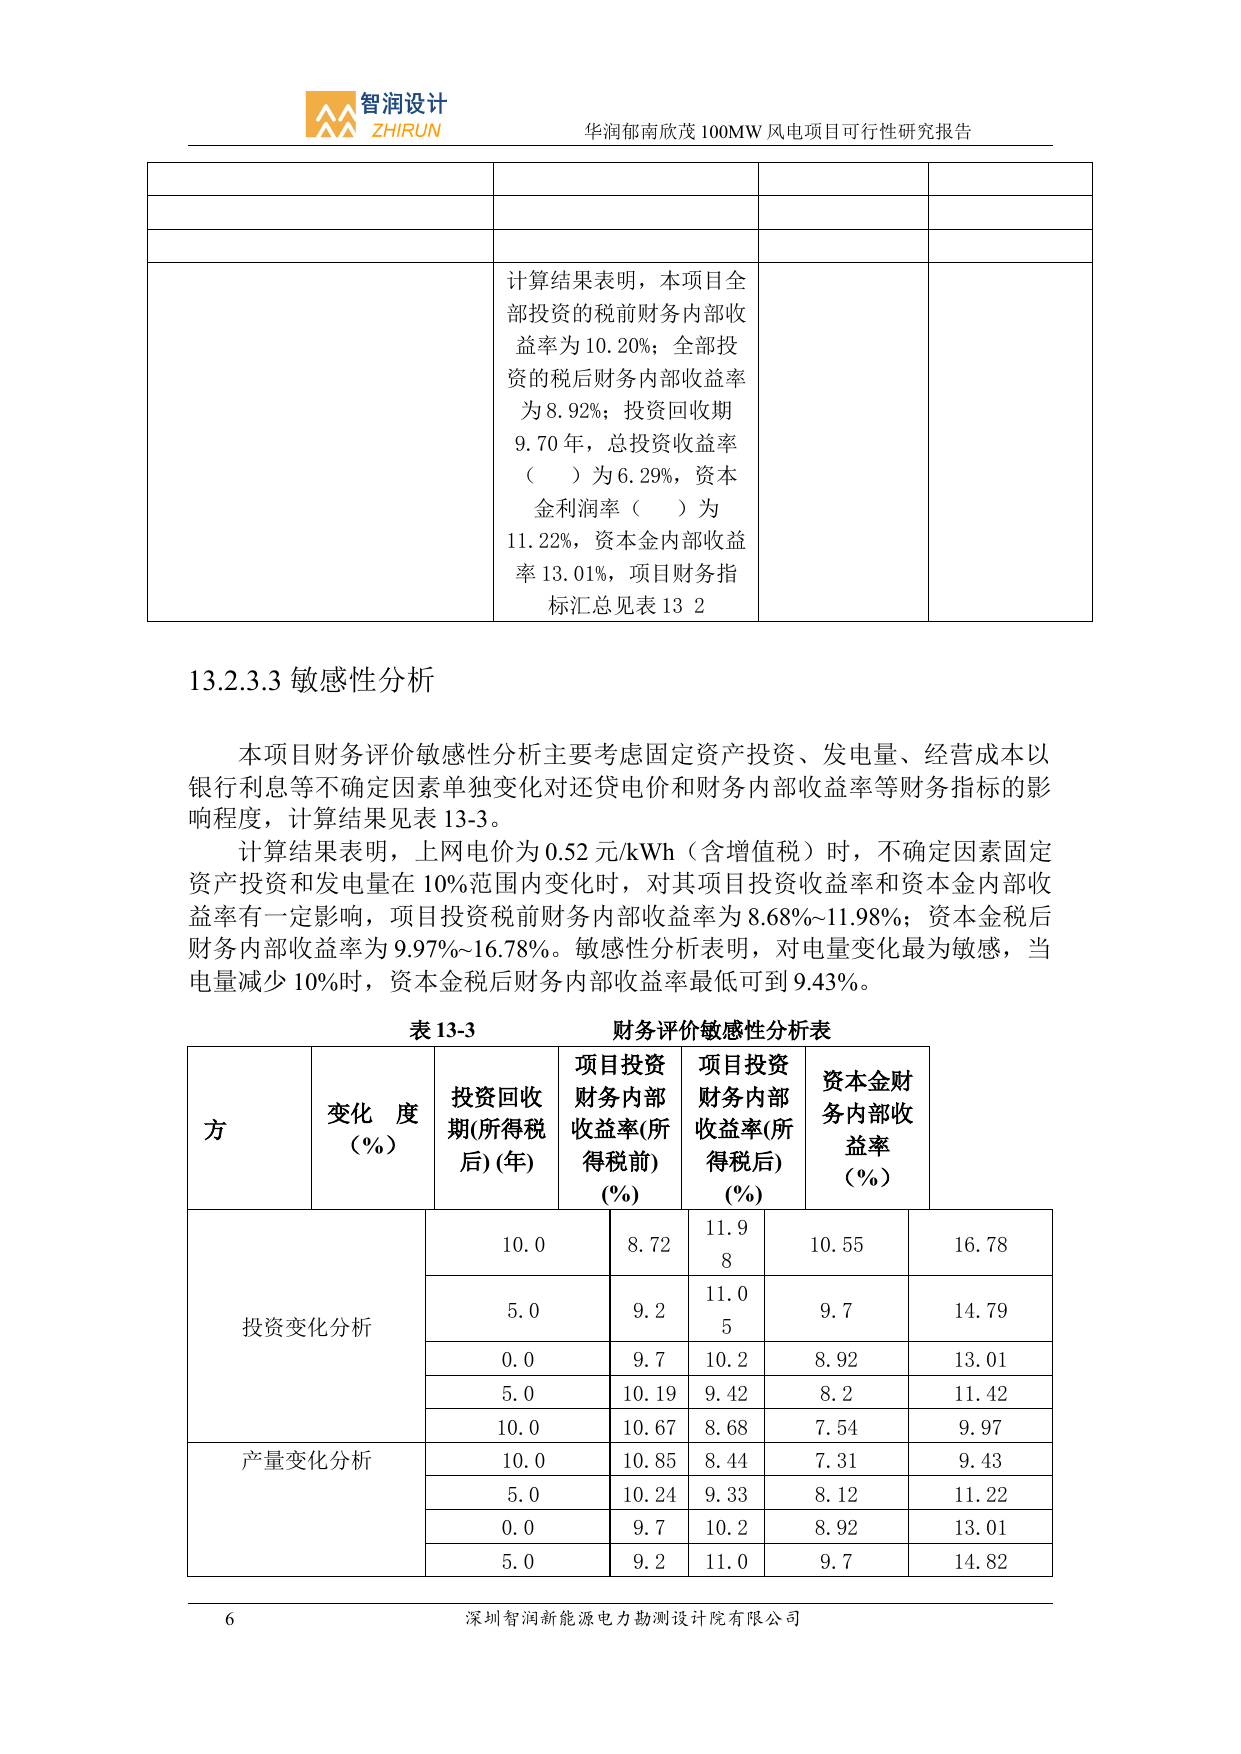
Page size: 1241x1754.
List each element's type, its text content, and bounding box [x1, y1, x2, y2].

table_cell 8.92 [765, 1510, 908, 1542]
table_cell 10.24 [611, 1476, 688, 1509]
table_cell - [759, 196, 928, 229]
table_cell -10.0 [426, 1210, 609, 1275]
table_cell 8.44 [689, 1443, 764, 1475]
table_header 方案类型 [188, 1047, 311, 1209]
table_cell 9.97 [909, 1409, 1052, 1442]
table_cell -5.0 [426, 1476, 609, 1509]
table_cell - [929, 163, 1092, 195]
table_cell 10.85 [611, 1443, 688, 1475]
table_cell - [929, 196, 1092, 229]
table_cell - [494, 196, 758, 229]
text 计算结果表明，上网电价为0.52元/kWh（含增值税）时，不确定因素固定资产投资和发电量在10%范围内变化时，对其项目投资收益率和资本金内部收益率有一定影响，项目投资税前财务内部收益率为8.68%~11.98%；资本金税后财务内部收益率为9.97%~16.78%。敏感性分析表明，对电量变化最为敏感，当电量减少10%时，资本金税后财务内部收益率最低可到9.43%。 [187, 834, 1053, 997]
table_cell 8.92 [765, 1342, 908, 1375]
table_cell 9.7 [765, 1544, 908, 1576]
table_header 投资回收期(所得税后) (年) [435, 1047, 558, 1209]
table_cell 11.42 [909, 1376, 1052, 1408]
table_cell 9.7 [611, 1510, 688, 1542]
table_cell 投资变化分析 [188, 1210, 425, 1442]
table_cell 0.0 [426, 1510, 609, 1542]
table_cell 11.05 [689, 1276, 764, 1341]
table_header 资本金财务内部收益率（%） [806, 1047, 929, 1209]
table_cell - [929, 263, 1092, 621]
table_cell - [759, 230, 928, 262]
picture [305, 88, 448, 139]
table_cell 10.2 [689, 1342, 764, 1375]
table_cell 14.82 [909, 1544, 1052, 1576]
table_cell 9.7 [765, 1276, 908, 1341]
table_cell - [759, 263, 928, 621]
table_cell - [148, 263, 493, 621]
table_cell 9.43 [909, 1443, 1052, 1475]
table_cell 9.2 [611, 1276, 688, 1341]
table_cell -10.0 [426, 1443, 609, 1475]
table_cell 5.0 [426, 1544, 609, 1576]
text 本项目财务评价敏感性分析主要考虑固定资产投资、发电量、经营成本以银行利息等不确定因素单独变化对还贷电价和财务内部收益率等财务指标的影响程度，计算结果见表13-3。 [187, 737, 1053, 834]
table_cell 10.0 [426, 1409, 609, 1442]
table_cell 0.0 [426, 1342, 609, 1375]
table_cell 8.68 [689, 1409, 764, 1442]
table_cell 11.06 [689, 1544, 764, 1576]
table_cell 11.98 [689, 1210, 764, 1275]
table_cell - [929, 230, 1092, 262]
text 表13-3 财务评价敏感性分析表 [187, 1013, 1053, 1046]
table_cell 13.01 [909, 1342, 1052, 1375]
table_cell - [494, 163, 758, 195]
table_cell - [148, 230, 493, 262]
table_cell 8.2 [765, 1376, 908, 1408]
table_cell 13.01 [909, 1510, 1052, 1542]
table_header 项目投资财务内部收益率(所得税前)(%) [559, 1047, 681, 1209]
table_cell 7.31 [765, 1443, 908, 1475]
table_cell - [494, 230, 758, 262]
table_cell 11.22 [909, 1476, 1052, 1509]
table_cell 9.7 [611, 1342, 688, 1375]
table_cell - [148, 196, 493, 229]
table_header 变化幅度（%） [312, 1047, 434, 1209]
table_cell -5.0 [426, 1276, 609, 1341]
table_header 项目投资财务内部收益率(所得税后)(%) [682, 1047, 805, 1209]
table_cell 计算结果表明，本项目全部投资的税前财务内部收益率为10.20%；全部投资的税后财务内部收益率为8.92%；投资回收期9.70年，总投资收益率（ROI）为6.29%，资本金利润率（ROE）为11.22%，资本金内部收益率13.01%，项目财务指标汇总见表13-2 [494, 263, 758, 621]
table_cell 16.78 [909, 1210, 1052, 1275]
table_cell 7.54 [765, 1409, 908, 1442]
table_cell 9.42 [689, 1376, 764, 1408]
table_cell 8.72 [611, 1210, 688, 1275]
table_cell 10.2 [689, 1510, 764, 1542]
table_cell - [148, 163, 493, 195]
table_cell 10.19 [611, 1376, 688, 1408]
table_cell 14.79 [909, 1276, 1052, 1341]
text 13.2.3.3 敏感性分析 [187, 647, 1053, 712]
table_cell - [759, 163, 928, 195]
table_cell 9.33 [689, 1476, 764, 1509]
table_cell 产量变化分析 [188, 1443, 425, 1576]
table_cell 9.2 [611, 1544, 688, 1576]
table_cell 10.67 [611, 1409, 688, 1442]
table_cell 5.0 [426, 1376, 609, 1408]
table_cell 10.55 [765, 1210, 908, 1275]
table_cell 8.12 [765, 1476, 908, 1509]
